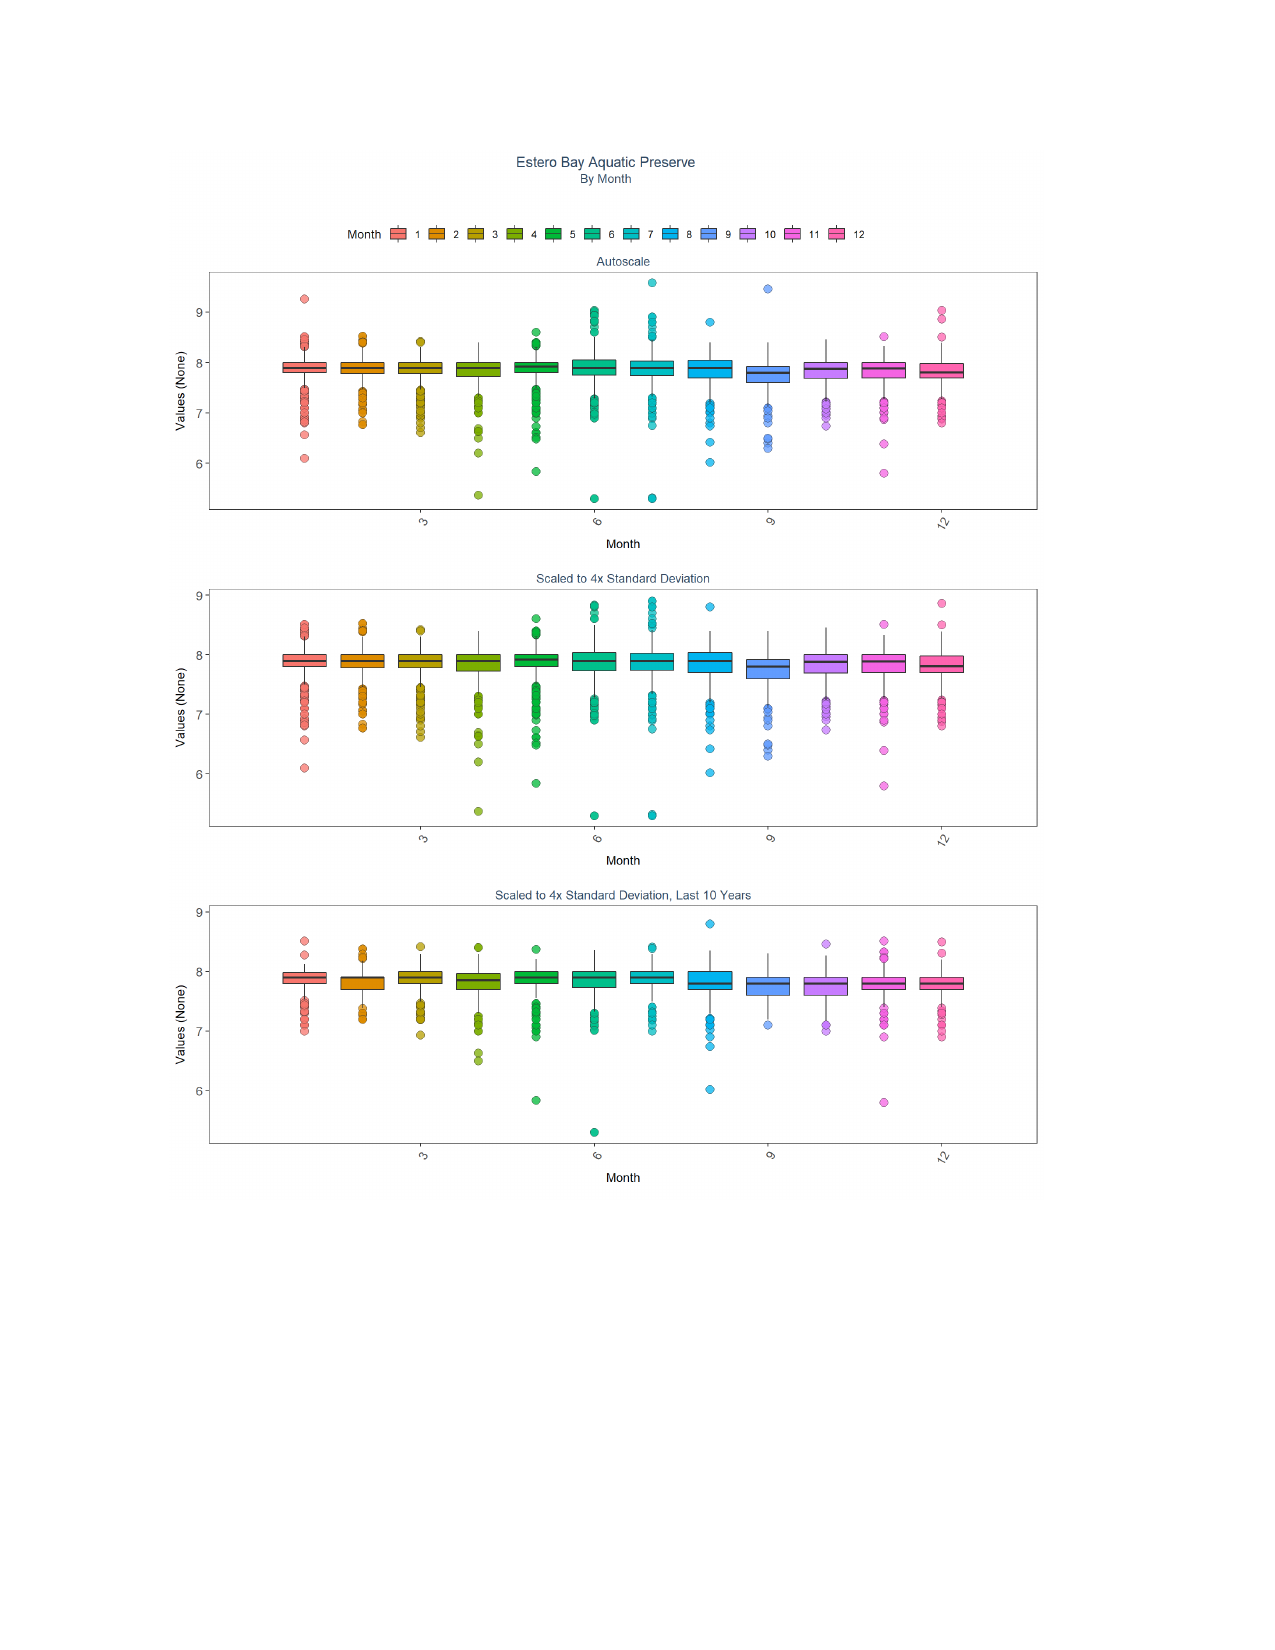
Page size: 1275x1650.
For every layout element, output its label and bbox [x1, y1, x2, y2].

picture [168, 150, 1044, 1200]
